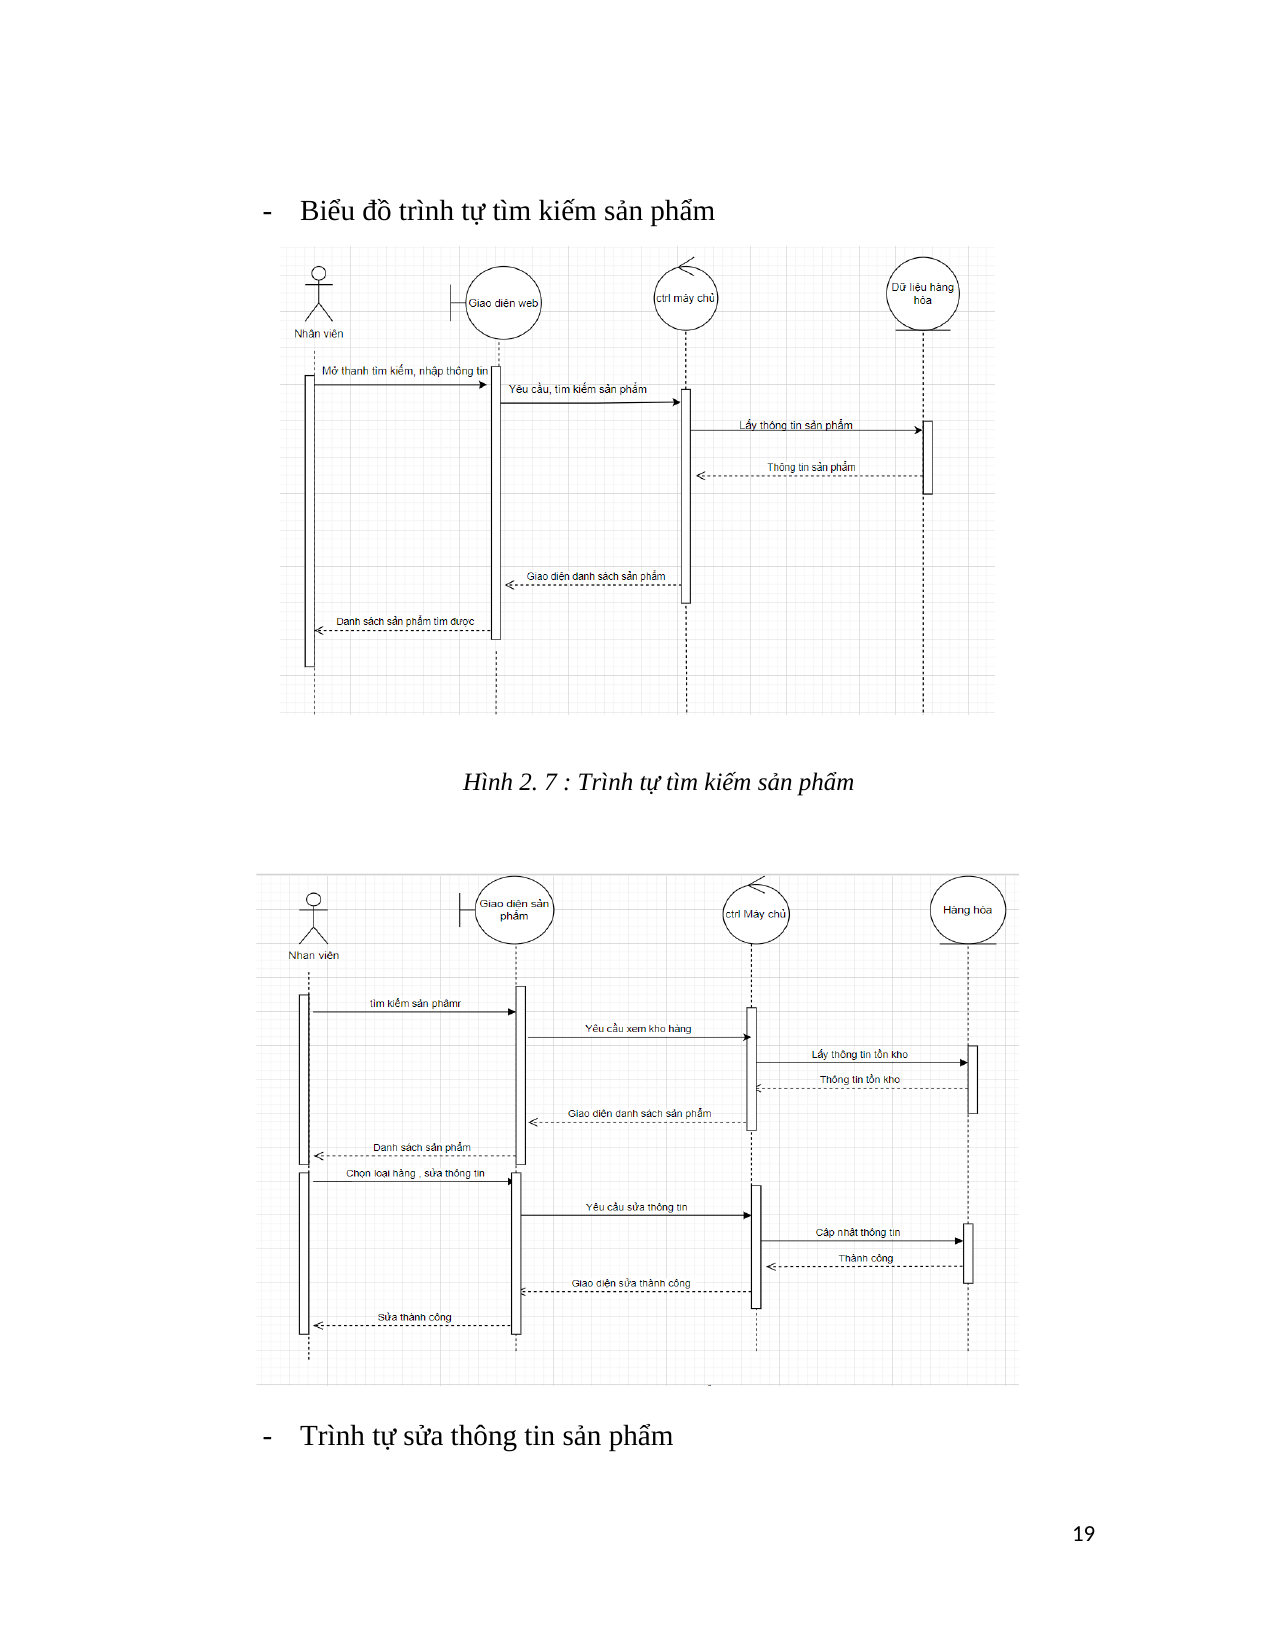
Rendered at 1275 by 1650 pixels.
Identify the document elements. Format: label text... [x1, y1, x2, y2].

list Biểu đồ trình tự tìm kiếm sản phẩm [262, 193, 1095, 227]
picture [280, 246, 995, 715]
picture [256, 873, 1019, 1386]
